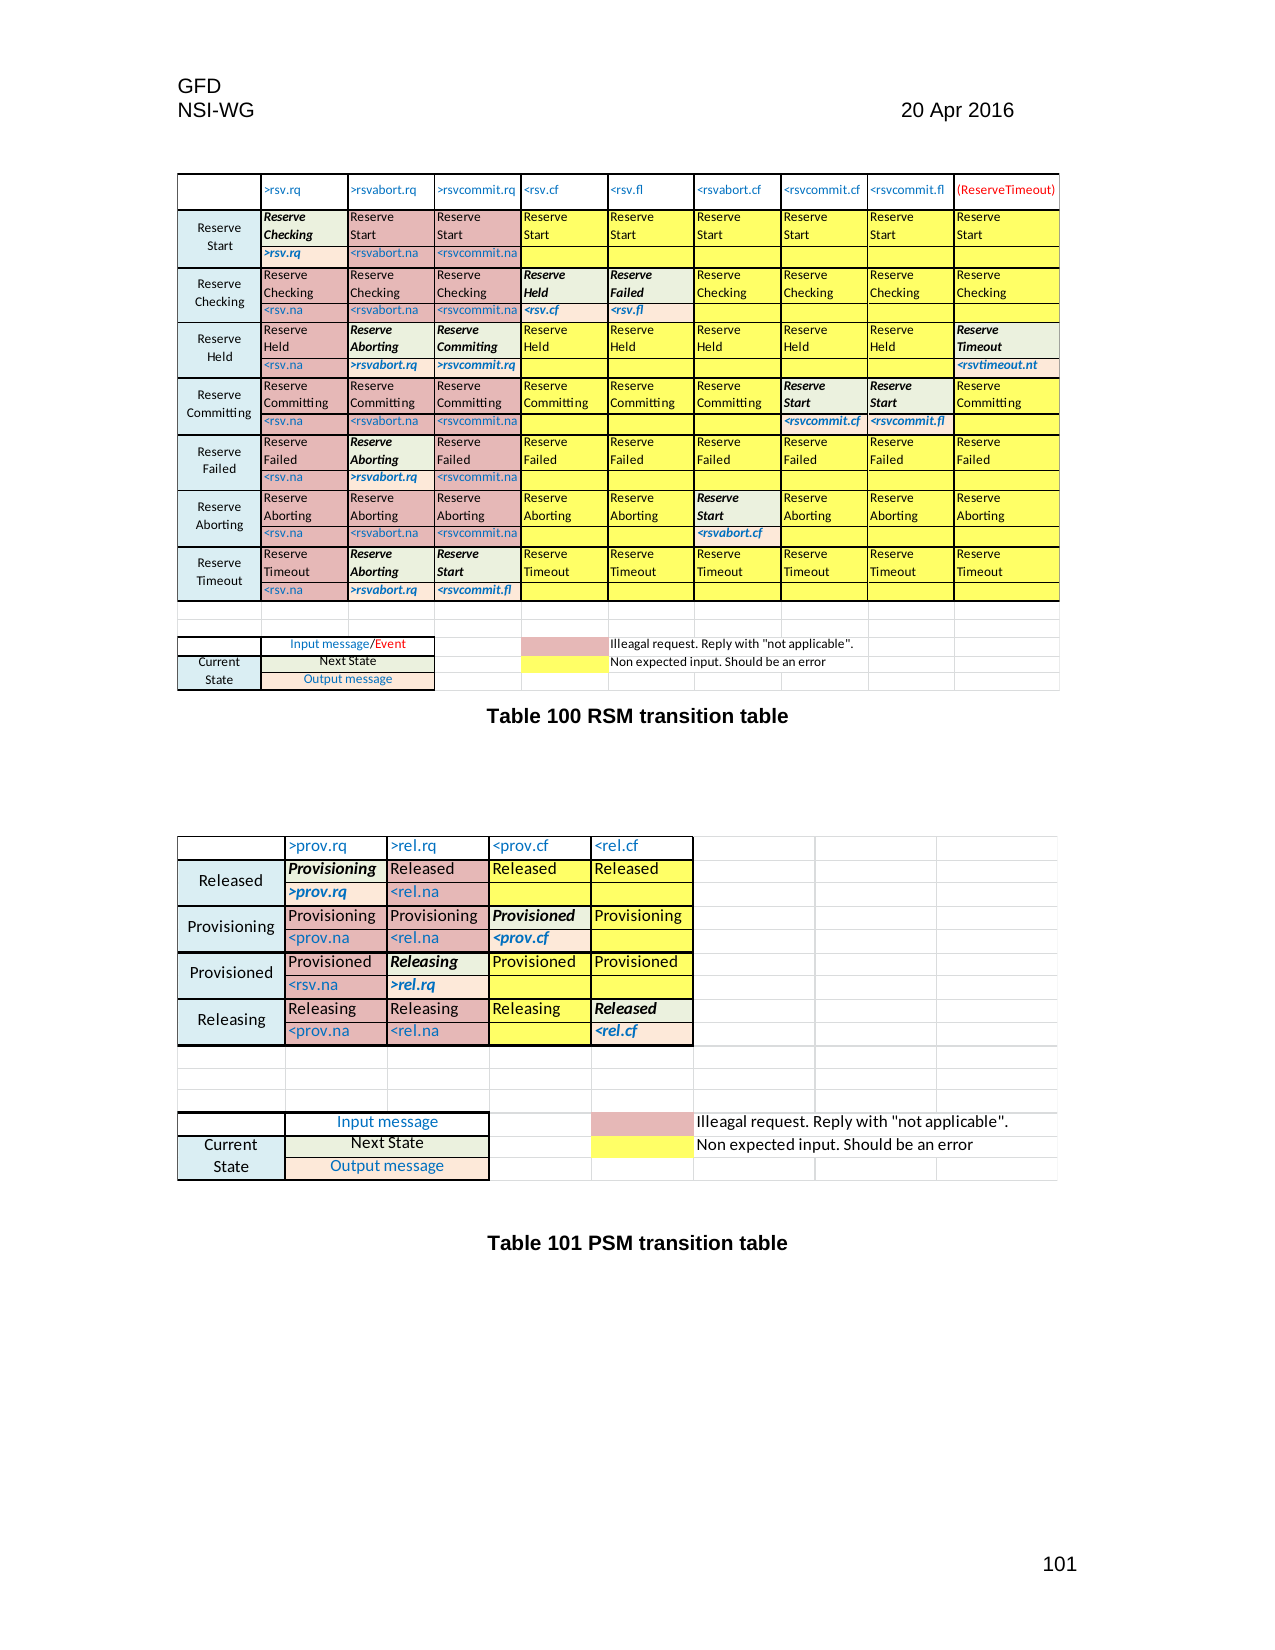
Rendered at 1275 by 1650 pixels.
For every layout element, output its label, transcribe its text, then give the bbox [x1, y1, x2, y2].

text Table 100 RSM transition table [177, 704, 1098, 728]
